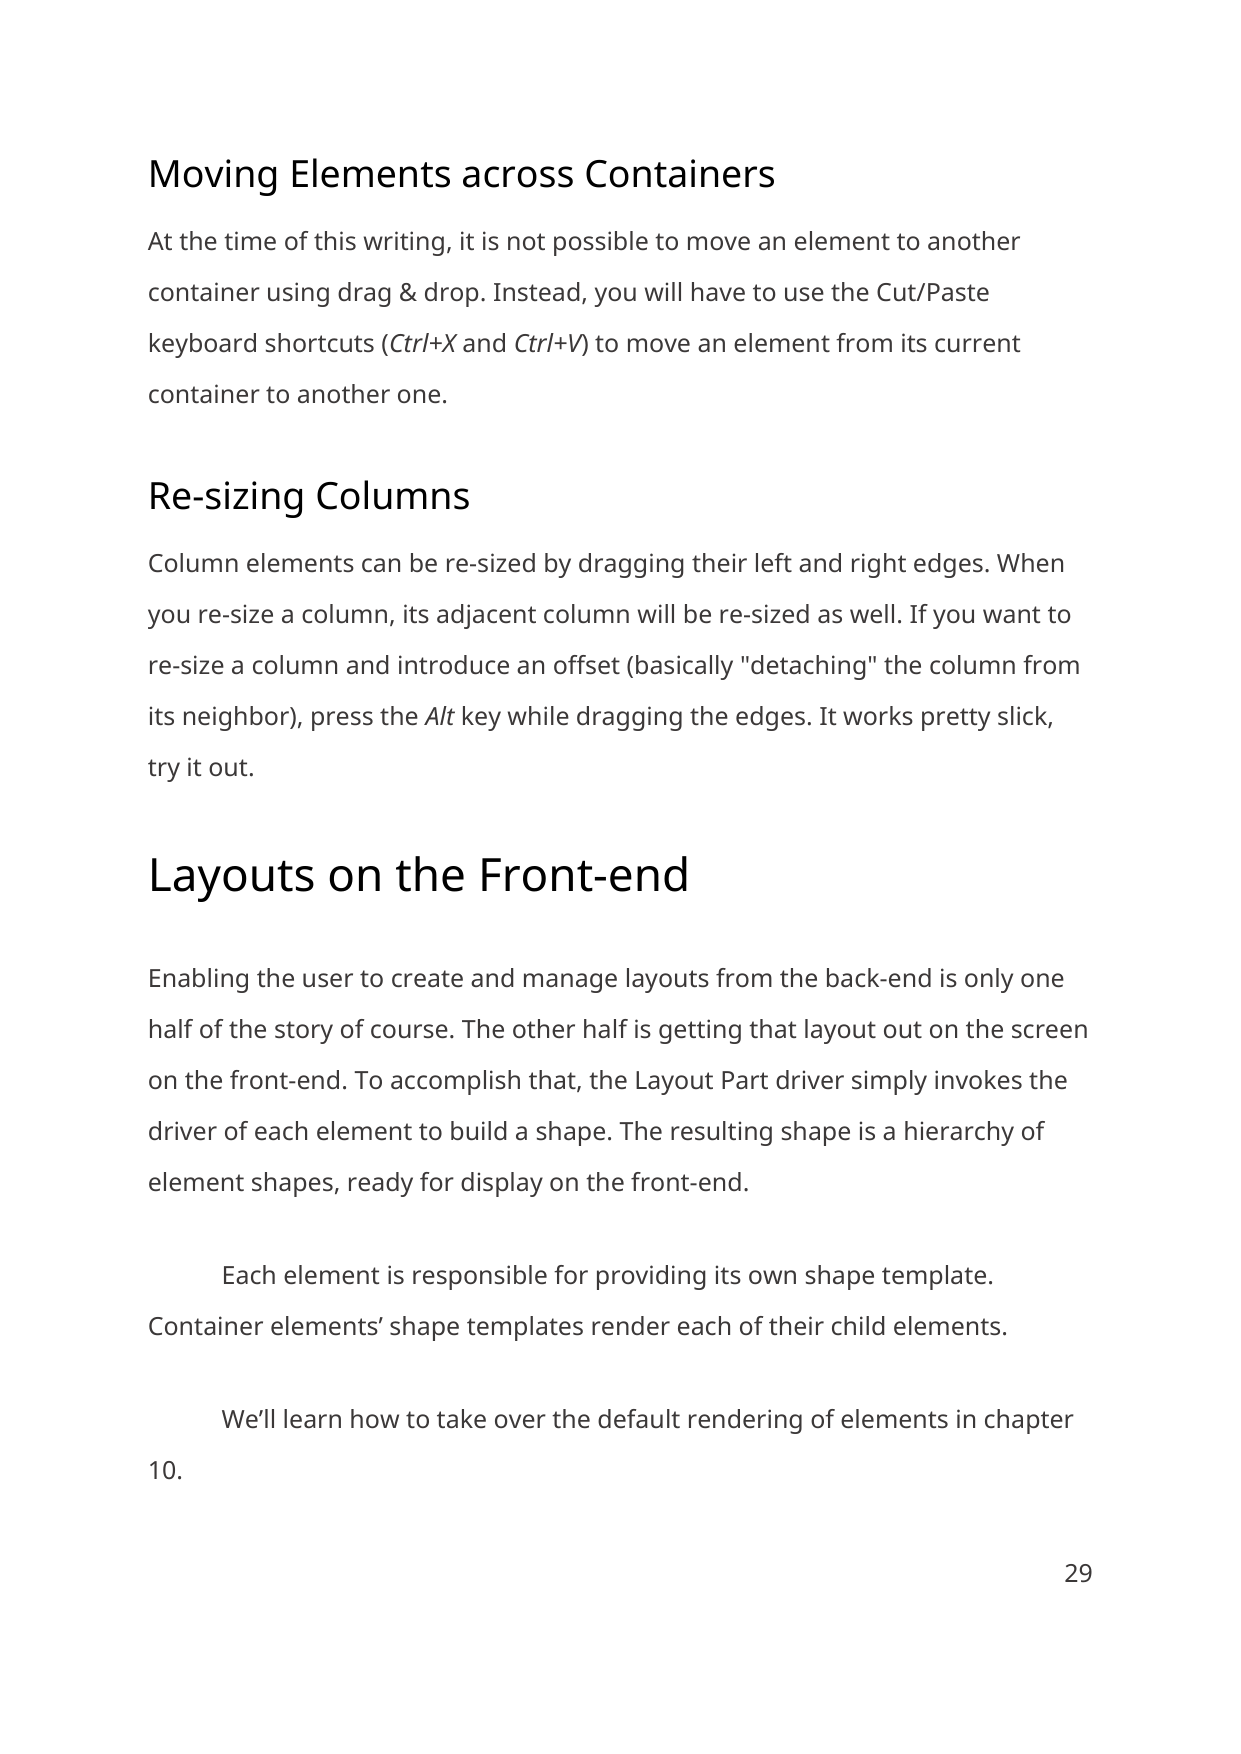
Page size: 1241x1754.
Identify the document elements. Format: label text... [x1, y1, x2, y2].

subtitle Layouts on the Front-end [148, 842, 1093, 905]
text Column elements can be re-sized by dragging their left and right edges. When you re-size a column, its adjacent column will be re-sized as well. If you want to re-size a column and introduce an offset (basically "detaching" the column from its neighbor), press the Alt key while dragging the edges. It works pretty slick, try it out. [148, 546, 1093, 784]
text At the time of this writing, it is not possible to move an element to another container using drag & drop. Instead, you will have to use the Cut/Paste keyboard shortcuts (Ctrl+X and Ctrl+V) to move an element from its current container to another one. [148, 224, 1093, 411]
subtitle Re-sizing Columns [148, 469, 1093, 521]
text Each element is responsible for providing its own shape template. Container elements’ shape templates render each of their child elements. [148, 1258, 1093, 1343]
subtitle Moving Elements across Containers [148, 148, 1093, 199]
text Enabling the user to create and manage layouts from the back-end is only one half of the story of course. The other half is getting that layout out on the screen on the front-end. To accomplish that, the Layout Part driver simply invokes the driver of each element to build a shape. The resulting shape is a hierarchy of element shapes, ready for display on the front-end. [148, 961, 1093, 1199]
text We’ll learn how to take over the default rendering of elements in chapter 10. [148, 1402, 1093, 1487]
